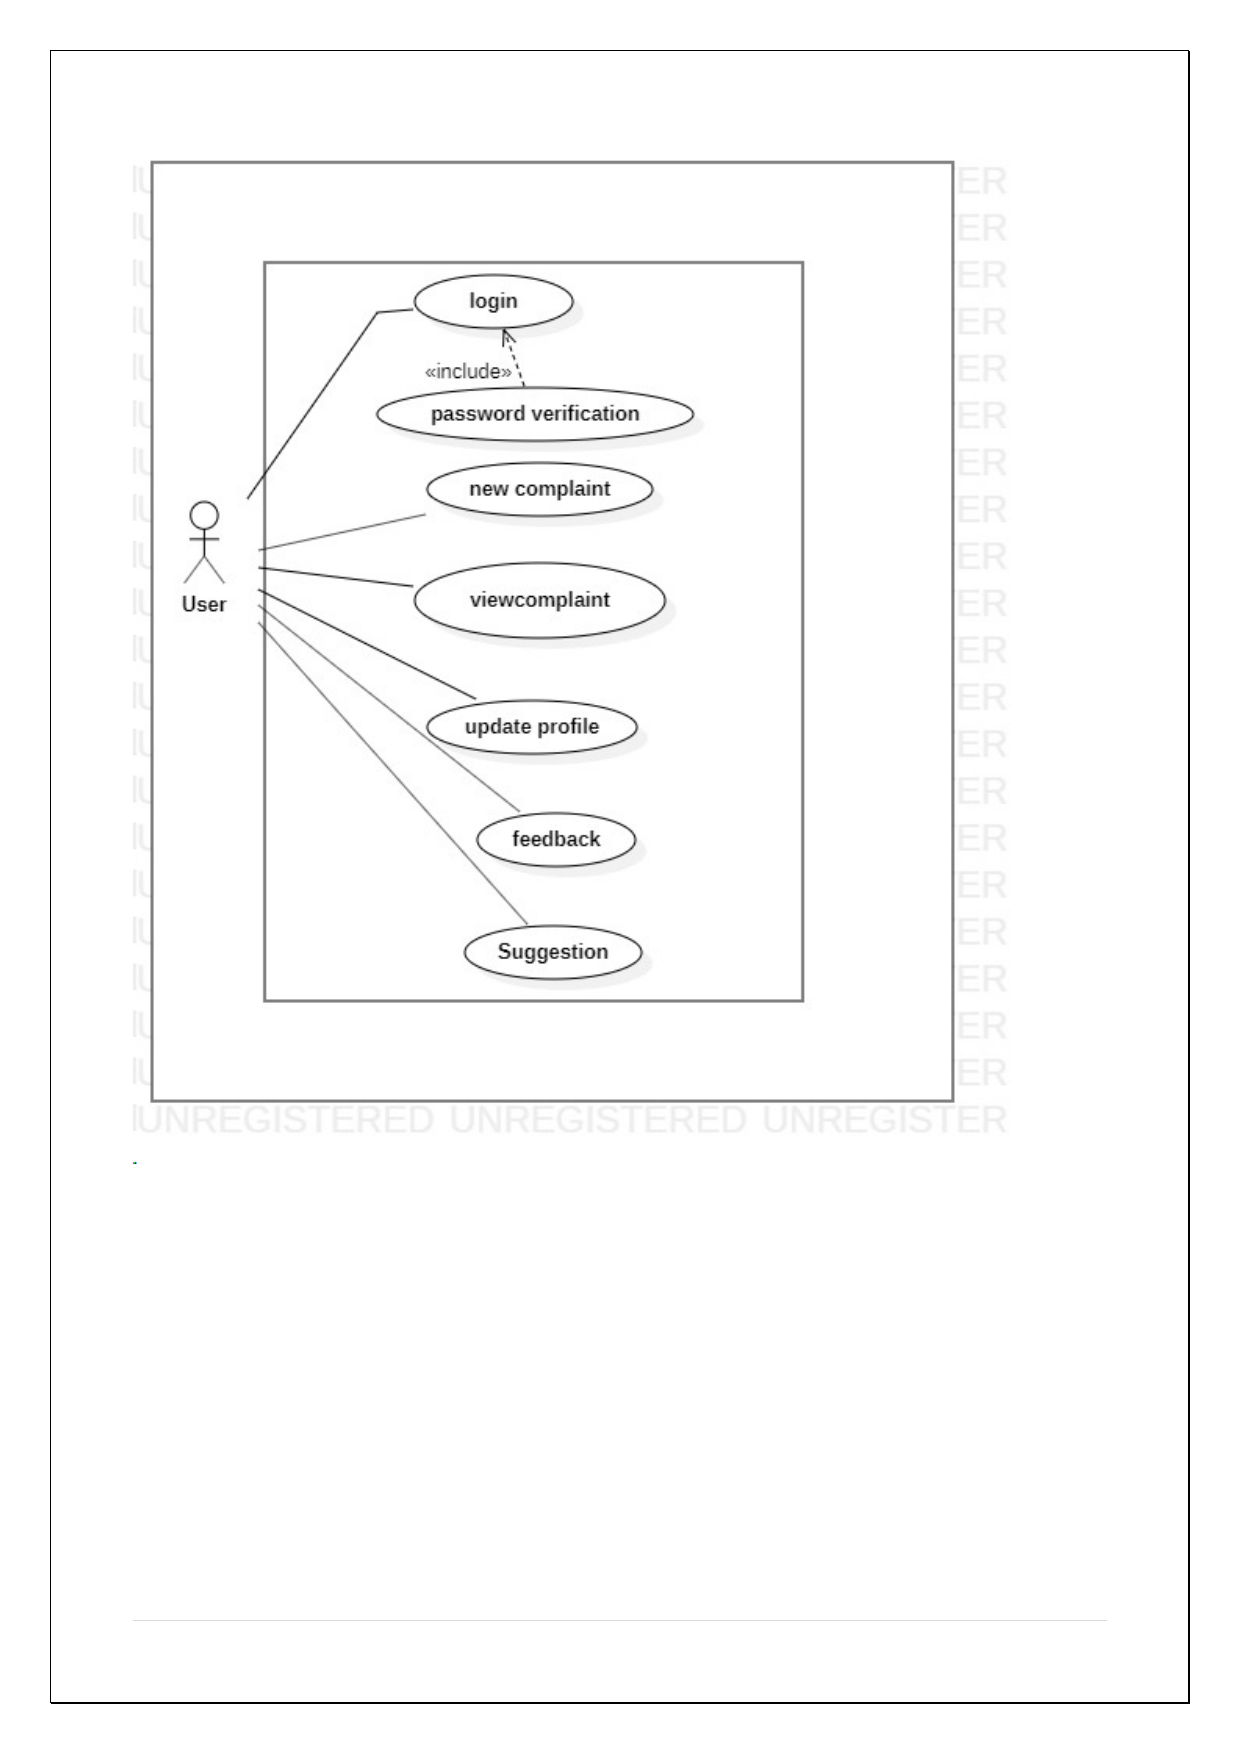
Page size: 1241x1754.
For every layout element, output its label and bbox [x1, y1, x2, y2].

picture [132, 147, 1011, 1164]
